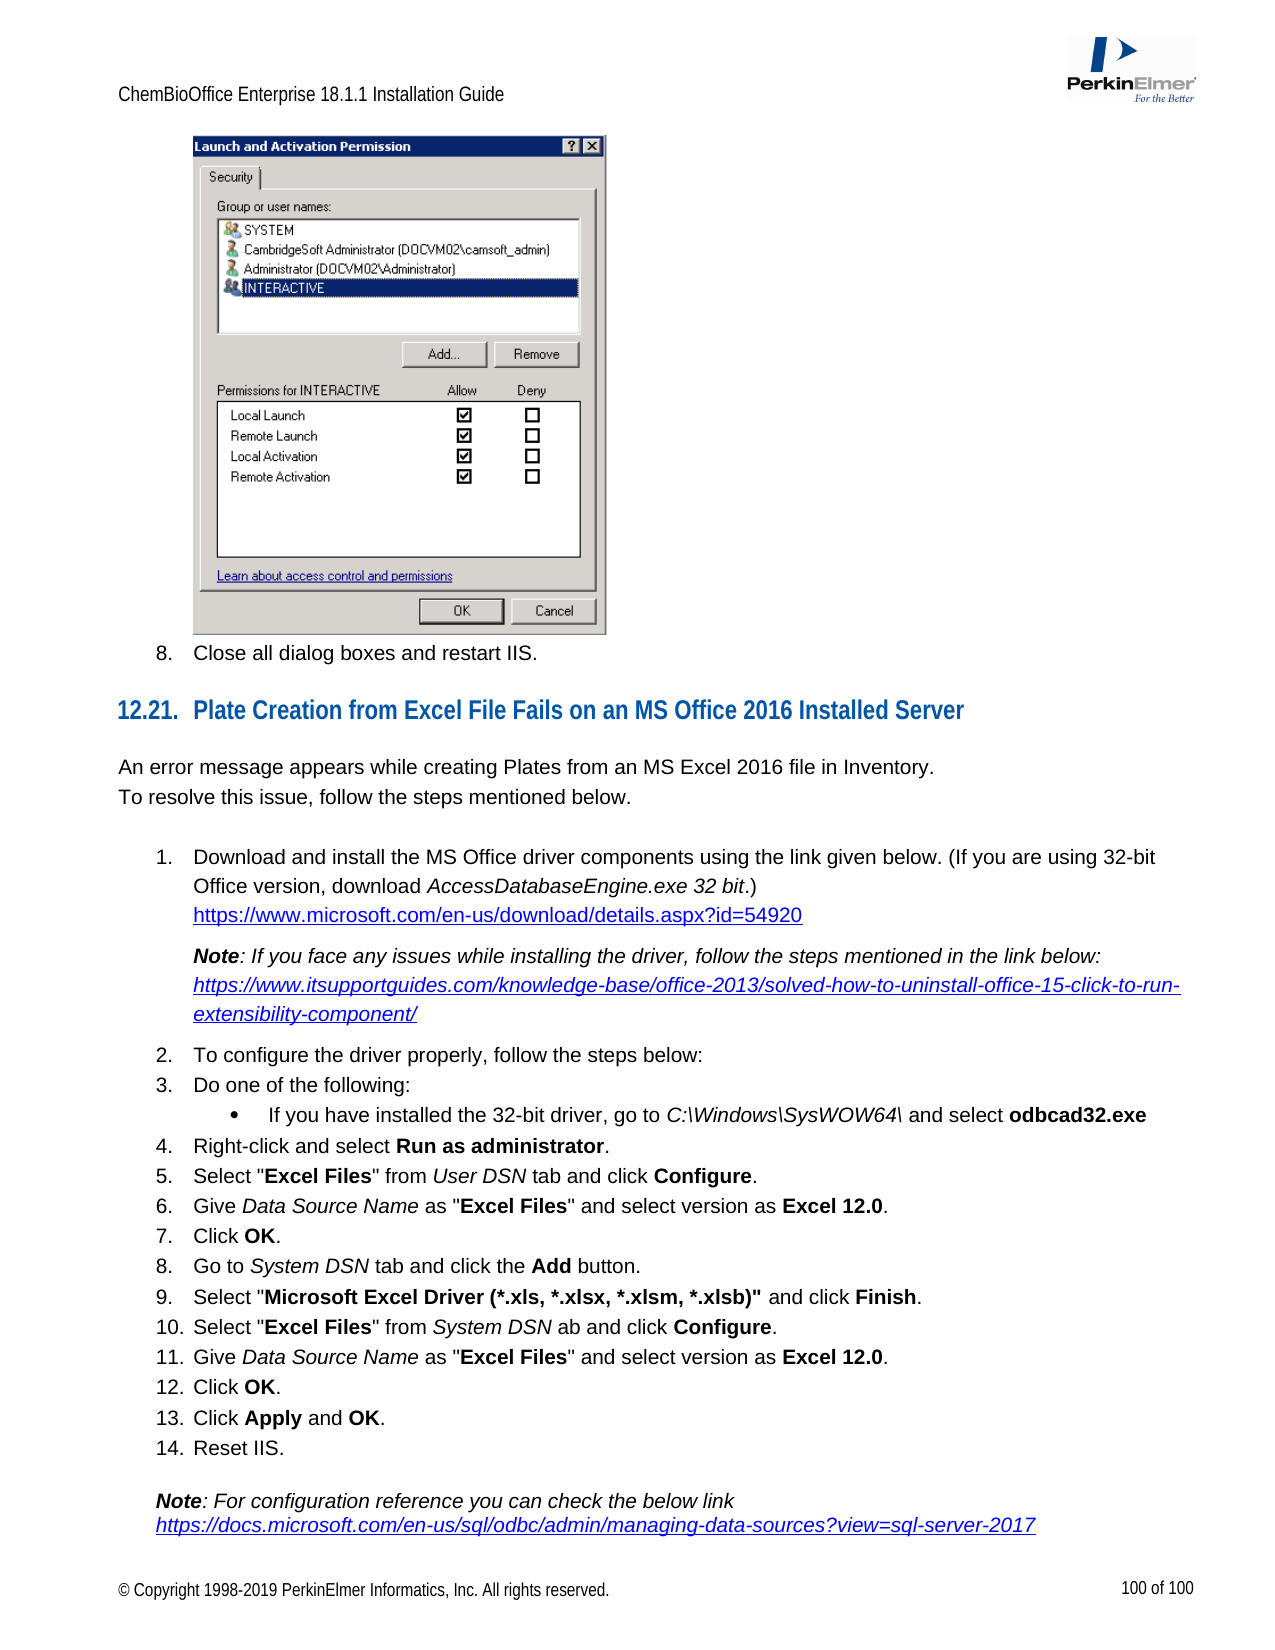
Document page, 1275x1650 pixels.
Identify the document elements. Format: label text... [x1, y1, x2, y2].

list Right-click and select Run as administrator. [156, 1133, 1204, 1157]
picture [193, 135, 607, 635]
list If you have installed the 32-bit driver, go to C:\Windows\SysWOW64\ and select odbcad32.exe [231, 1103, 1204, 1127]
list Download and install the MS Office driver components using the link given below. (If you are using 32-bit Office version, download AccessDatabaseEngine.exe 32 bit.) https://www.microsoft.com/en-us/download/details.aspx?id=54920 [156, 845, 1204, 927]
text To resolve this issue, follow the steps mentioned below. [118, 785, 1204, 809]
list Select "Excel Files" from User DSN tab and click Configure. [156, 1164, 1204, 1188]
picture [1067, 37, 1197, 102]
list To configure the driver properly, follow the steps below: [156, 1043, 1204, 1067]
subtitle Plate Creation from Excel File Fails on an MS Office 2016 Installed Server [117, 694, 1204, 725]
list Click Apply and OK. [156, 1405, 1204, 1429]
list Click OK. [156, 1224, 1204, 1248]
list Close all dialog boxes and restart IIS. [156, 641, 1204, 665]
list Do one of the following: [156, 1073, 1204, 1097]
text An error message appears while creating Plates from an MS Excel 2016 file in Inventory. [118, 754, 1204, 778]
list Go to System DSN tab and click the Add button. [156, 1254, 1204, 1278]
list Click OK. [156, 1375, 1204, 1399]
list Give Data Source Name as "Excel Files" and select version as Excel 12.0. [156, 1345, 1204, 1369]
list Reset IIS. [156, 1436, 1204, 1459]
list Select "Microsoft Excel Driver (*.xls, *.xlsx, *.xlsm, *.xlsb)" and click Finish. [156, 1284, 1204, 1308]
list Give Data Source Name as "Excel Files" and select version as Excel 12.0. [156, 1194, 1204, 1218]
list Select "Excel Files" from System DSN ab and click Configure. [156, 1315, 1204, 1339]
text Note: For configuration reference you can check the below link https://docs.microsoft.com/en-us/sql/odbc/admin/managing-data-sources?view=sql-server-2017 [156, 1489, 1204, 1537]
list Note: If you face any issues while installing the driver, follow the steps mentioned in the link below: https://www.itsupportguides.com/knowledge-base/office-2013/solved-how-to-uninstall-office-15-click-to-run-extensibility-component/ [193, 944, 1204, 1025]
